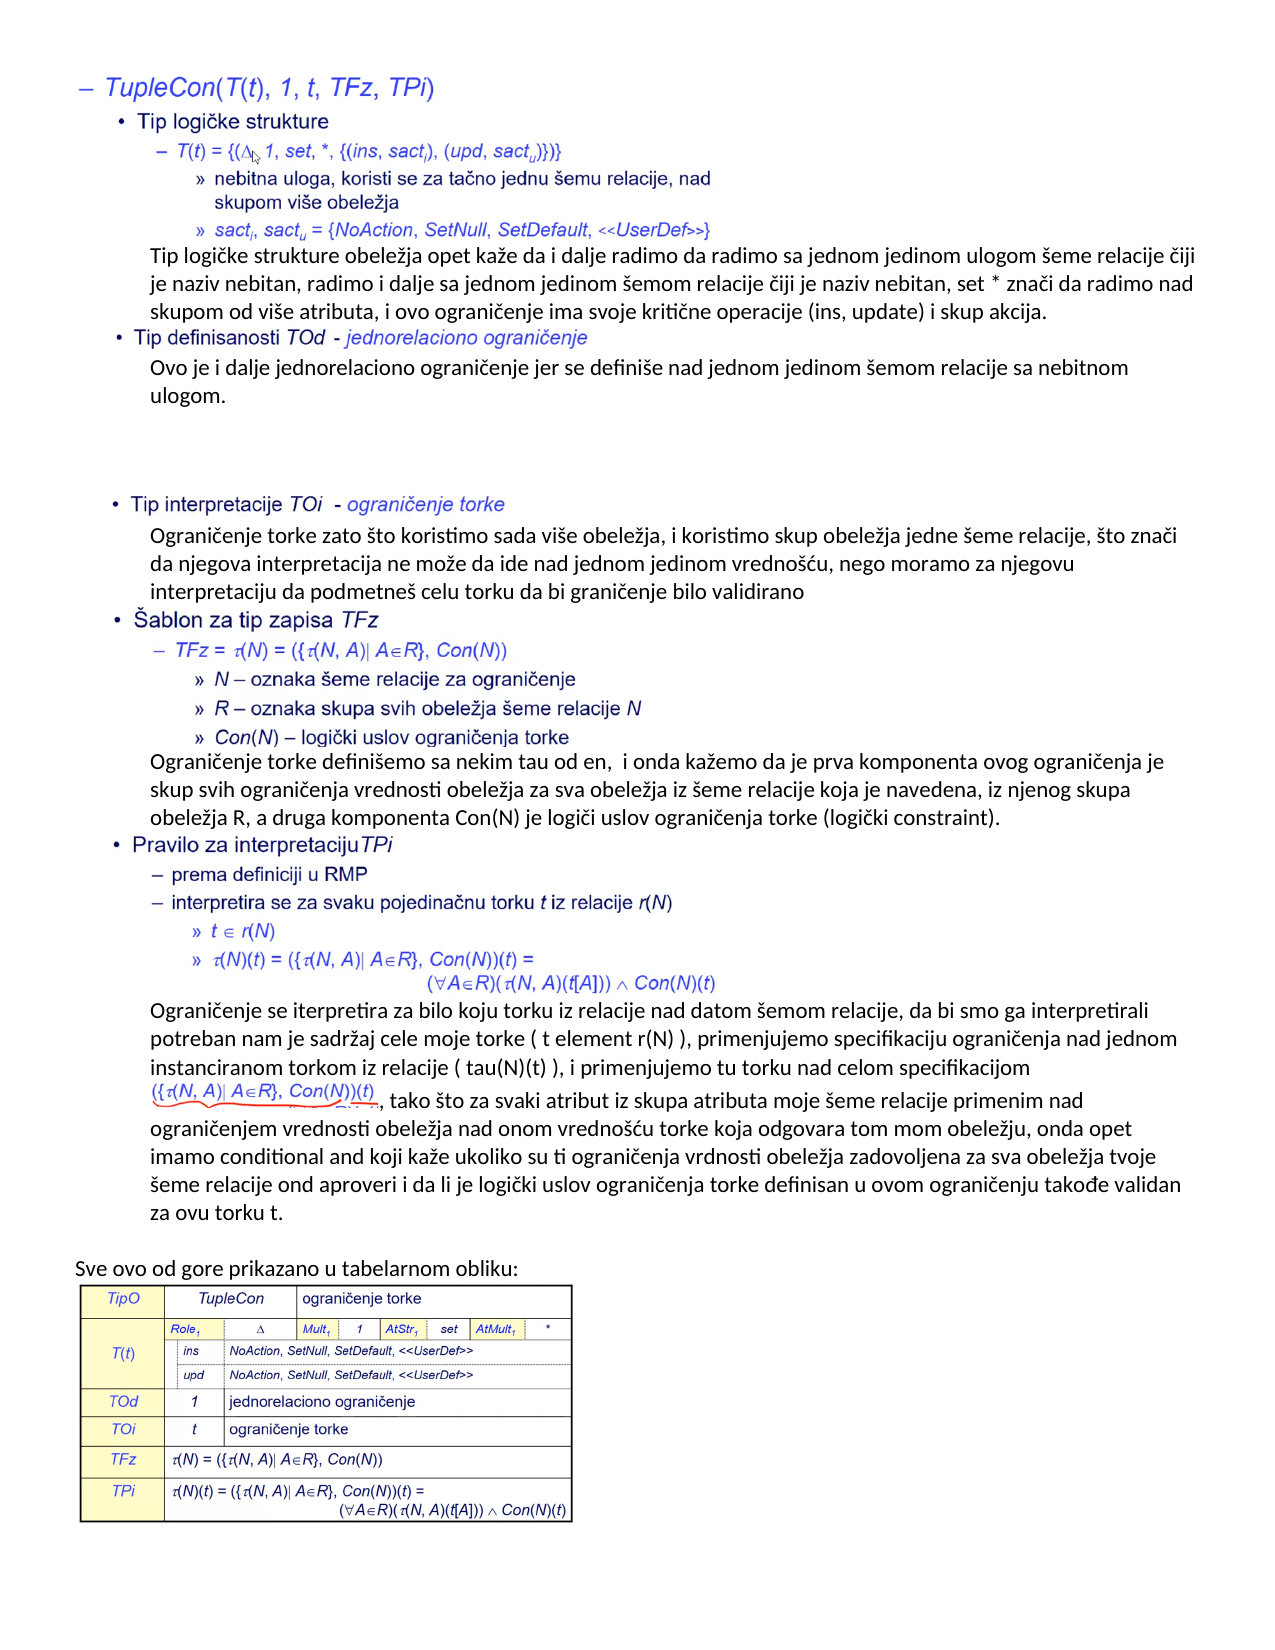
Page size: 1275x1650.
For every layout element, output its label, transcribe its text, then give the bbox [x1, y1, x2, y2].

picture [111, 605, 643, 747]
text Ovo je i dalje jednorelaciono ograničenje jer se definiše nad jednom jedinom šemom relacije sa nebitnom ulogom. [150, 353, 1200, 409]
picture [75, 1281, 575, 1524]
text Sve ovo od gore prikazano u tabelarnom obliku: [75, 1254, 1200, 1282]
text Ograničenje torke definišemo sa nekim tau od en, i onda kažemo da je prva komponenta ovog ograničenja je skup svih ograničenja vrednosti obeležja za sva obeležja iz šeme relacije koja je navedena, iz njenog skupa obeležja R, a druga komponenta Con(N) je logiči uslov ograničenja torke (logički constraint). [150, 747, 1200, 831]
picture [116, 325, 589, 350]
text Ograničenje torke zato što koristimo sada više obeležja, i koristimo skup obeležja jedne šeme relacije, što znači da njegova interpretacija ne može da ide nad jednom jedinom vrednošću, nego moramo za njegovu interpretaciju da podmetneš celu torku da bi graničenje bilo validirano [150, 521, 1200, 605]
picture [75, 75, 716, 241]
text Tip logičke strukture obeležja opet kaže da i dalje radimo da radimo sa jednom jedinom ulogom šeme relacije čiji je naziv nebitan, radimo i dalje sa jednom jedinom šemom relacije čiji je naziv nebitan, set * znači da radimo nad skupom od više atributa, i ovo ograničenje ima svoje kritične operacije (ins, update) i skup akcija. [150, 241, 1200, 325]
picture [150, 1080, 379, 1108]
picture [111, 493, 507, 517]
text Ograničenje se iterpretira za bilo koju torku iz relacije nad datom šemom relacije, da bi smo ga interpretirali potreban nam je sadržaj cele moje torke ( t element r(N) ), primenjujemo specifikaciju ograničenja nad jednom instanciranom torkom iz relacije ( tau(N)(t) ), i primenjujemo tu torku nad celom specifikacijom , tako što za svaki atribut iz skupa atributa moje šeme relacije primenim nad ograničenjem vrednosti obeležja nad onom vrednošću torke koja odgovara tom mom obeležju, onda opet imamo conditional and koji kaže ukoliko su ti ograničenja vrdnosti obeležja zadovoljena za sva obeležja tvoje šeme relacije ond aproveri i da li je logički uslov ograničenja torke definisan u ovom ograničenju takođe validan za ovu torku t. [150, 997, 1200, 1226]
picture [111, 835, 717, 997]
